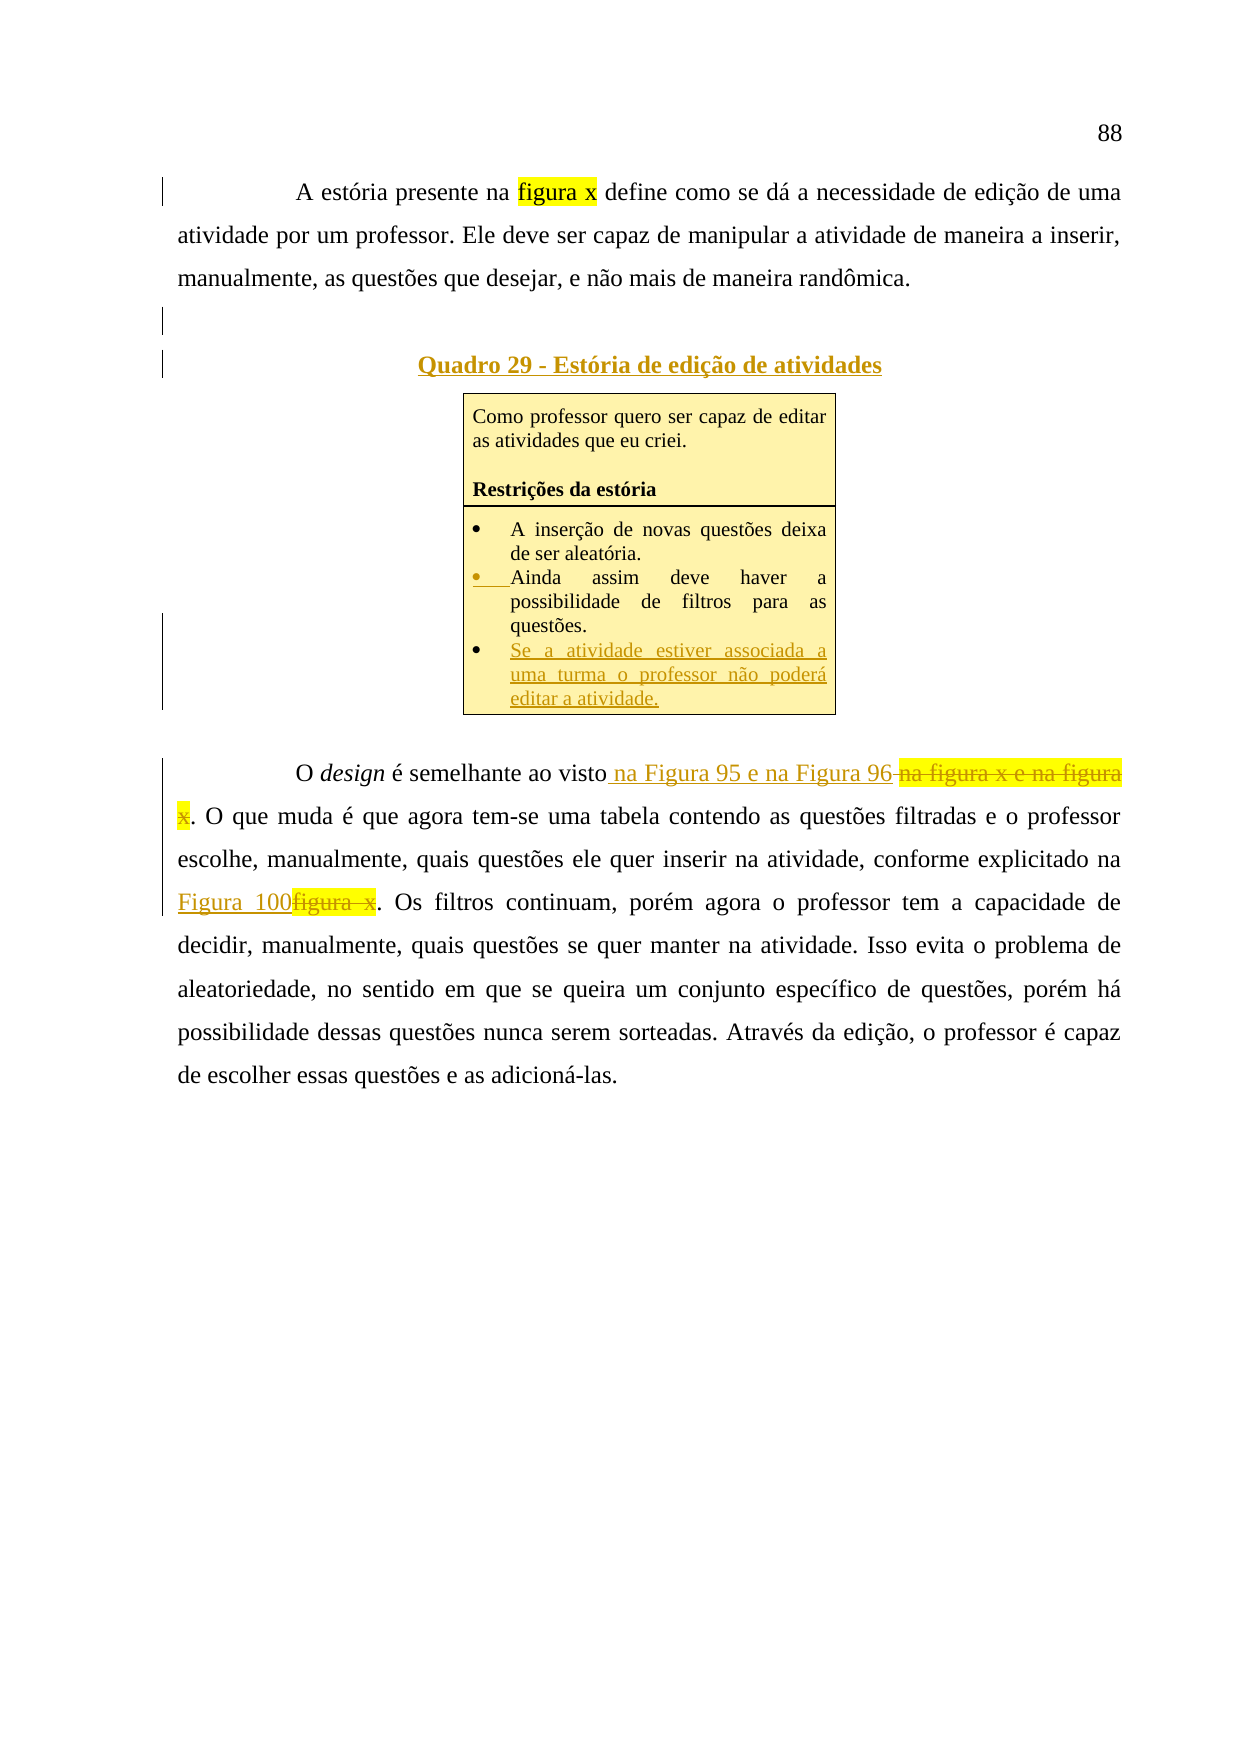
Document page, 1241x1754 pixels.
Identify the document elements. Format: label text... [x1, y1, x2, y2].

text Restrições da estória [464, 465, 835, 505]
text O design é semelhante ao visto. O que muda é que agora tem-se uma tabela contendo as questões filtradas e o professor escolhe, manualmente, quais questões ele quer inserir na atividade, conforme explicitado na. Os filtros continuam, porém agora o professor tem a capacidade de decidir, manualmente, quais questões se quer manter na atividade. Isso evita o problema de aleatoriedade, no sentido em que se queira um conjunto específico de questões, porém há possibilidade dessas questões nunca serem sorteadas. Através da edição, o professor é capaz de escolher essas questões e as adicioná-las. [177, 758, 1122, 1089]
text A estória presente na figura x define como se dá a necessidade de edição de uma atividade por um professor. Ele deve ser capaz de manipular a atividade de maneira a inserir, manualmente, as questões que desejar, e não mais de maneira randômica. [177, 177, 1122, 292]
list A inserção de novas questões deixa de ser aleatória. [464, 507, 835, 554]
text Como professor quero ser capaz de editar as atividades que eu criei. [464, 394, 835, 441]
list Ainda assim deve haver a possibilidade de filtros para as questões. [464, 554, 835, 626]
